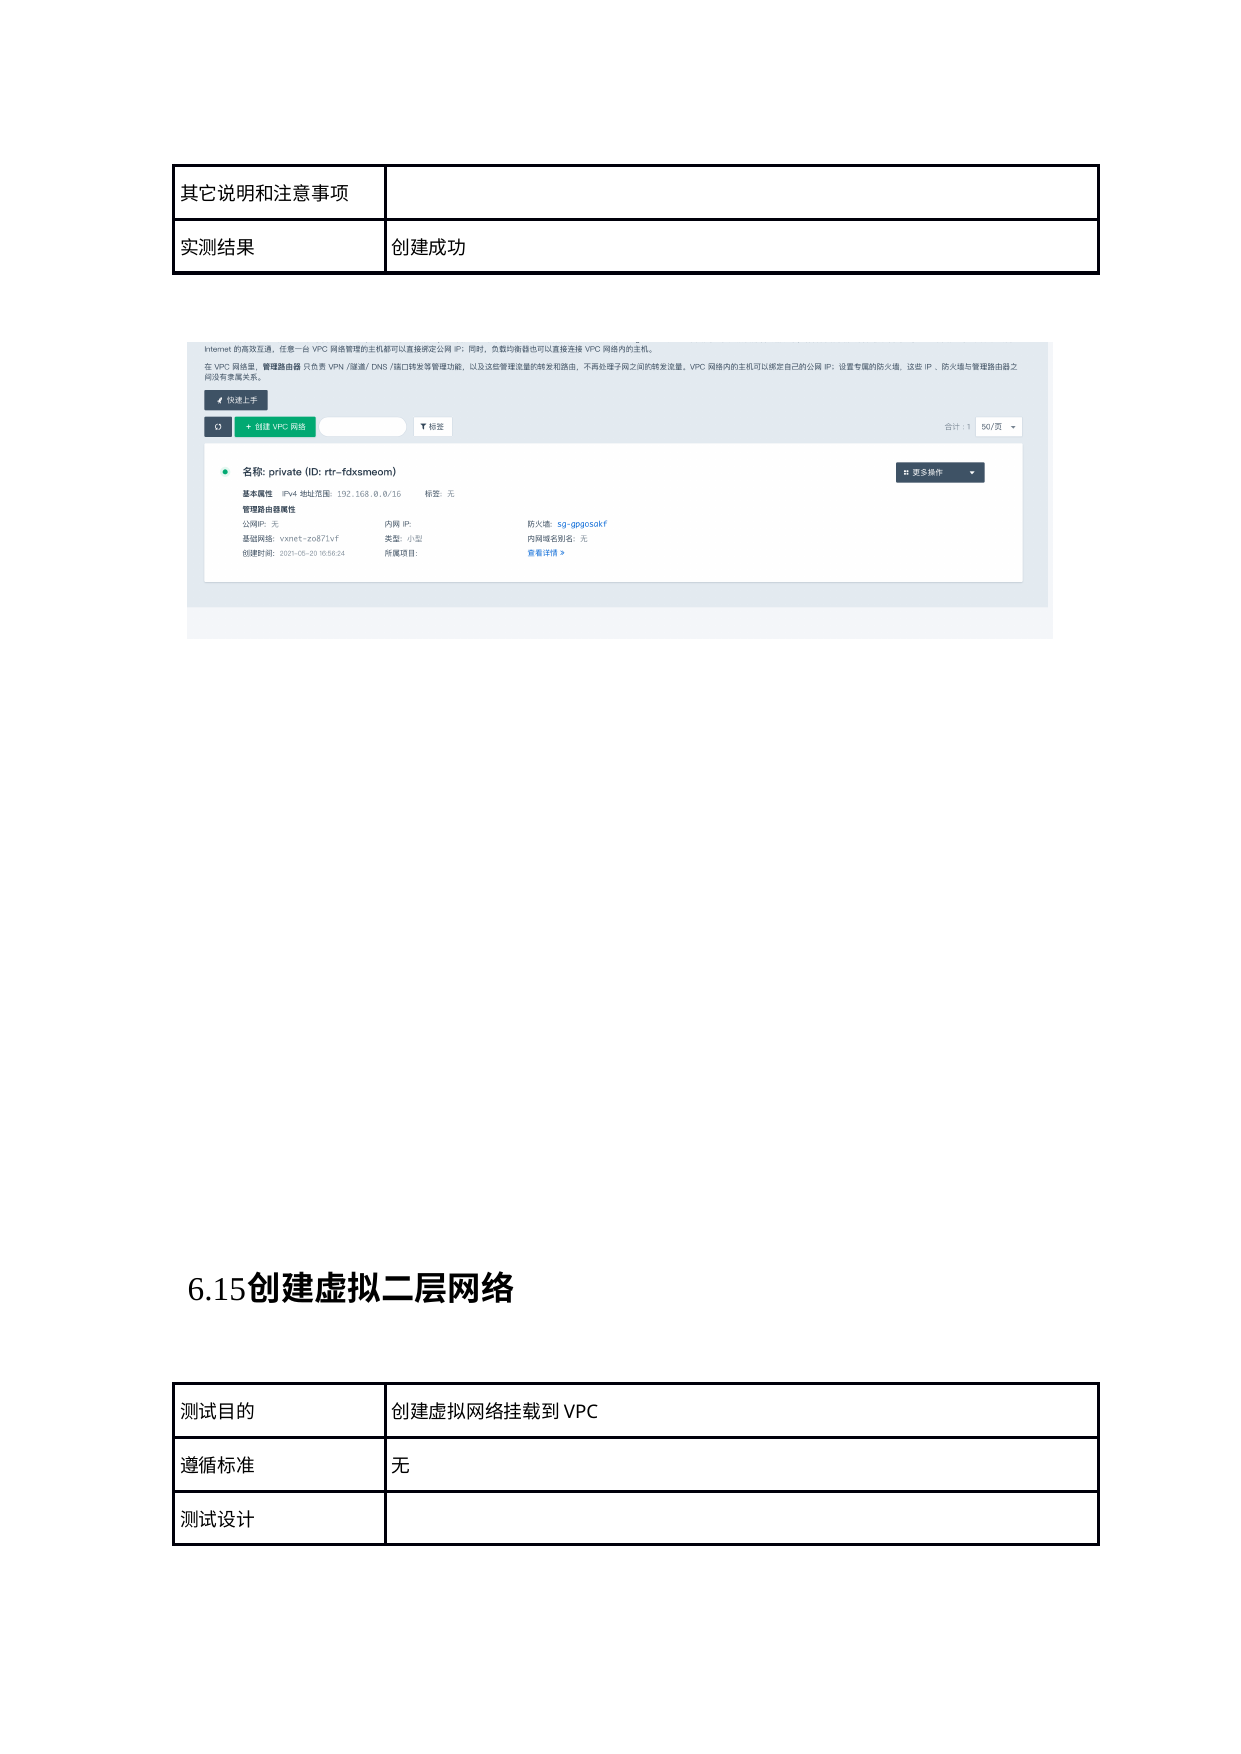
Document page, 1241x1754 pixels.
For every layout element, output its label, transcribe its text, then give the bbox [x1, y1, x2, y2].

table_cell [387, 167, 1097, 218]
table_cell 其它说明和注意事项 [175, 167, 384, 218]
table_cell 创建成功 [387, 221, 1097, 271]
subtitle 创建虚拟二层网络 [187, 1252, 1053, 1320]
table_cell 测试设计 [175, 1493, 384, 1543]
table_cell 遵循标准 [175, 1439, 384, 1489]
table_header 测试目的 [175, 1385, 384, 1436]
table_cell [387, 1493, 1097, 1543]
picture [187, 342, 1053, 639]
table_cell 实测结果 [175, 221, 384, 271]
table_header 创建虚拟网络挂载到VPC [387, 1385, 1097, 1436]
table_cell 无 [387, 1439, 1097, 1489]
